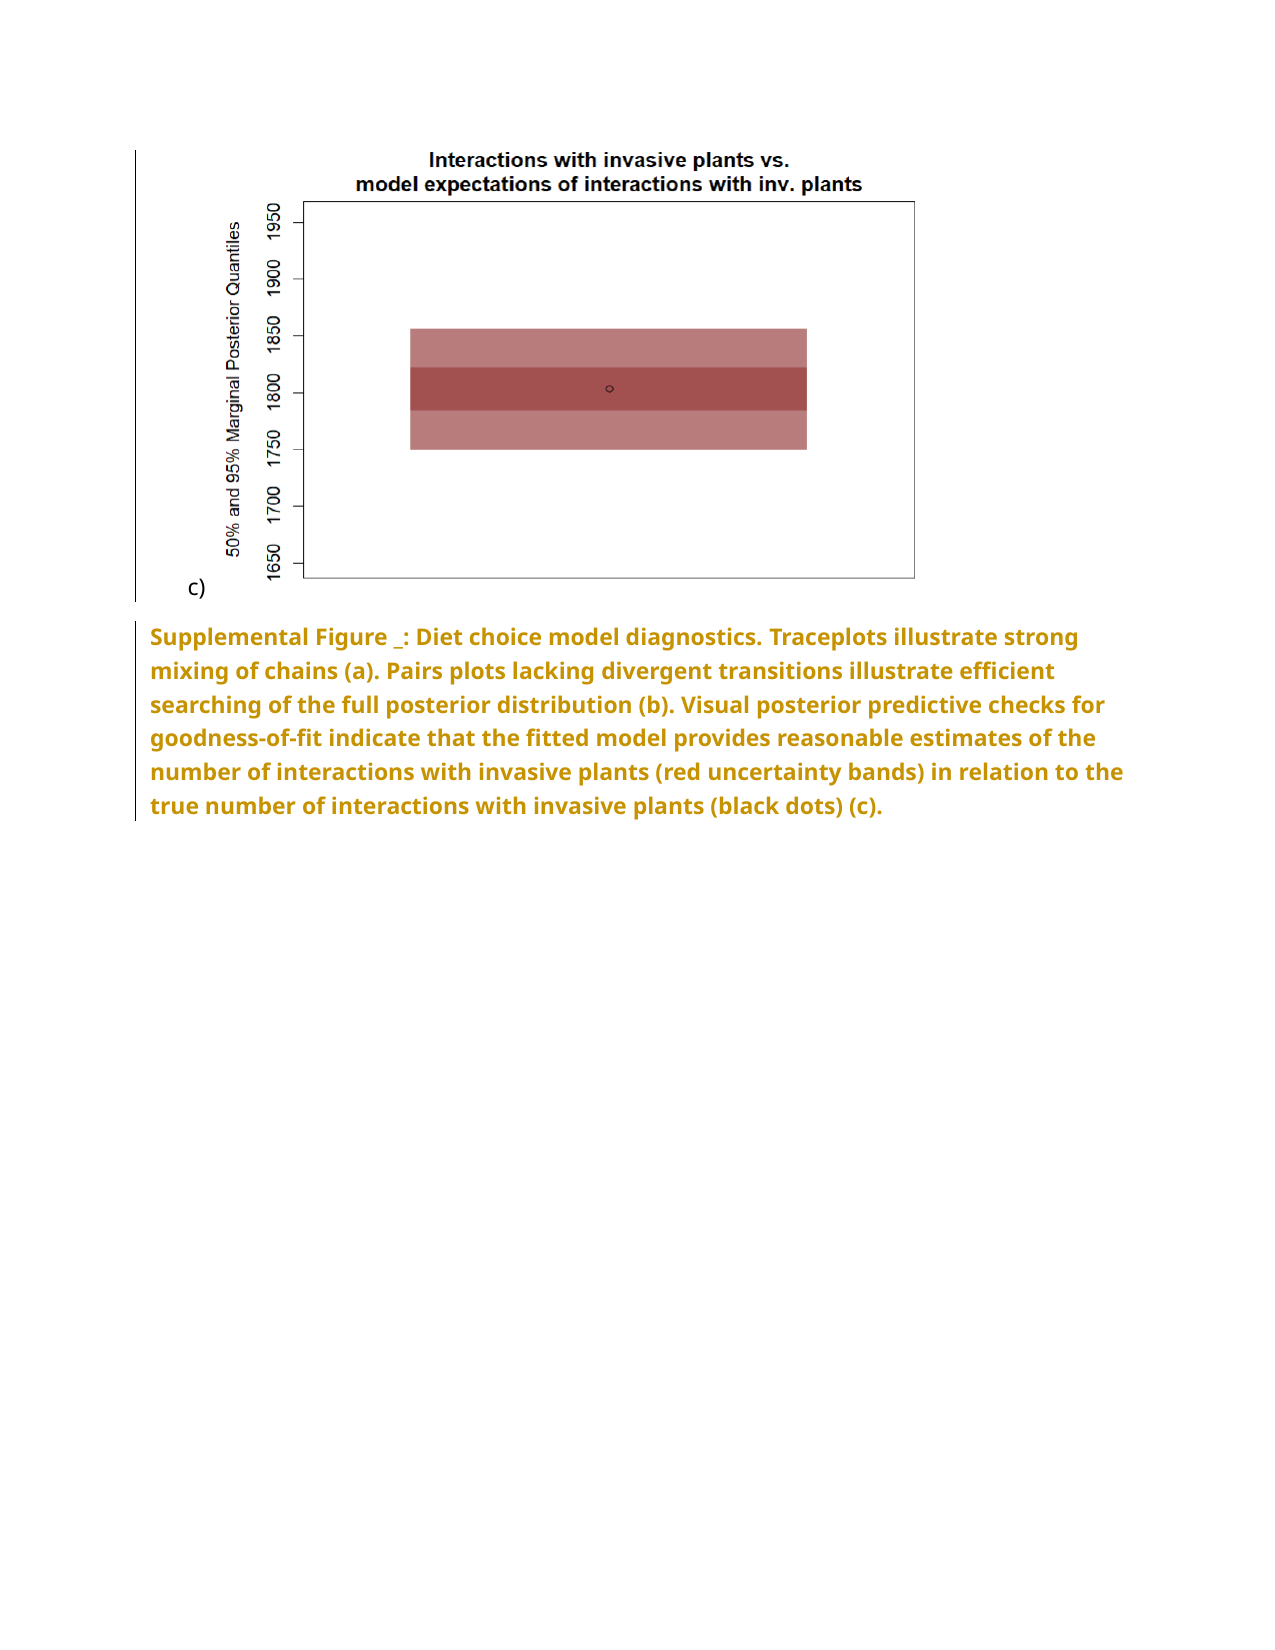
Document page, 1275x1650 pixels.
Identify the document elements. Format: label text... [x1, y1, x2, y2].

picture [225, 150, 935, 596]
text Supplemental Figure _: Diet choice model diagnostics. Traceplots illustrate strong mixing of chains (a). Pairs plots lacking divergent transitions illustrate efficient searching of the full posterior distribution (b). Visual posterior predictive checks for goodness-of-fit indicate that the fitted model provides reasonable estimates of the number of interactions with invasive plants (red uncertainty bands) in relation to the true number of interactions with invasive plants (black dots) (c). [150, 621, 1125, 821]
